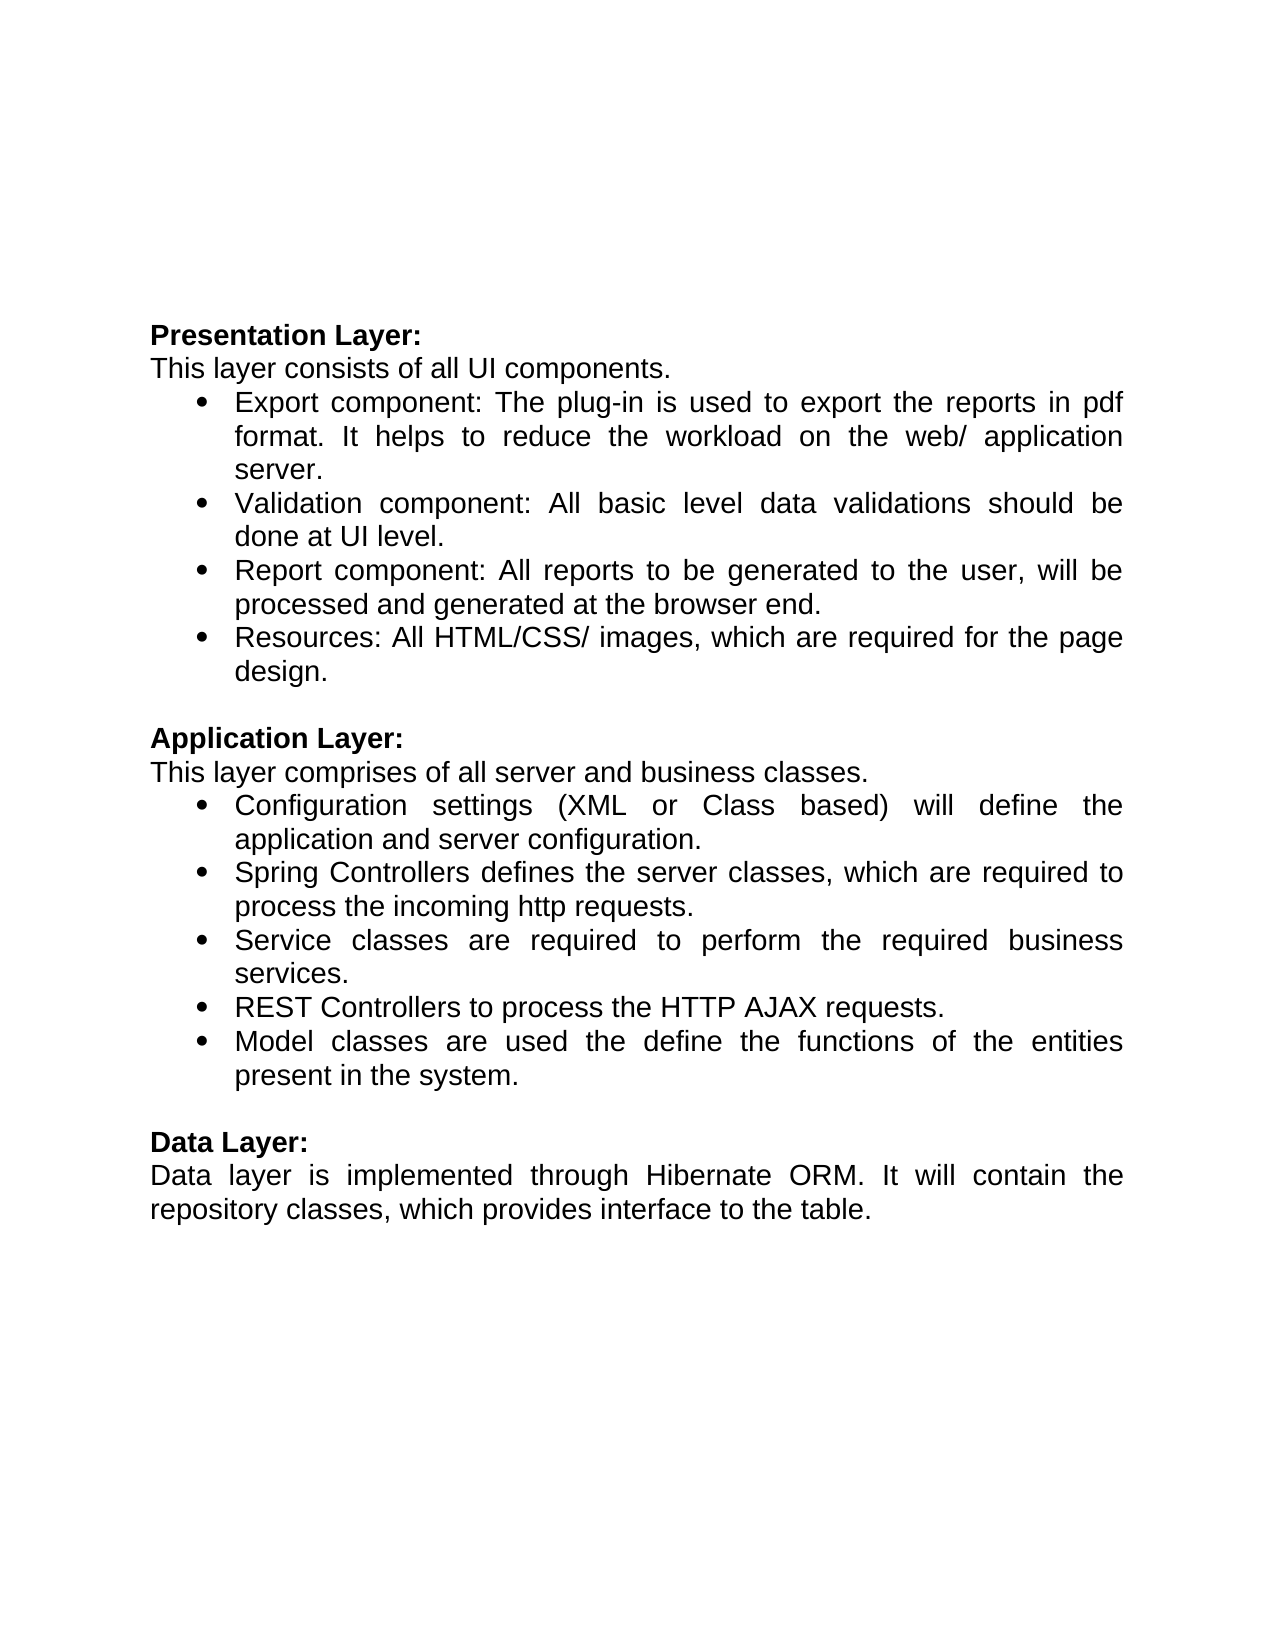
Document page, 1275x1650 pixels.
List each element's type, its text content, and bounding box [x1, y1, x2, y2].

list Report component: All reports to be generated to the user, will be processed and generated at the browser end. [197, 553, 1125, 620]
list Export component: The plug-in is used to export the reports in pdf format. It helps to reduce the workload on the web/ application server. [197, 385, 1125, 486]
text Data layer is implemented through Hibernate ORM. It will contain the repository classes, which provides interface to the table. [150, 1158, 1125, 1225]
list Resources: All HTML/CSS/ images, which are required for the page design. [197, 620, 1125, 687]
text Data Layer: [150, 1124, 1125, 1158]
list Spring Controllers defines the server classes, which are required to process the incoming http requests. [197, 855, 1125, 923]
list Service classes are required to perform the required business services. [197, 923, 1125, 990]
text Application Layer: [150, 721, 1125, 754]
list Configuration settings (XML or Class based) will define the application and server configuration. [197, 788, 1125, 855]
text This layer consists of all UI components. [150, 351, 1125, 385]
list Model classes are used the define the functions of the entities present in the system. [197, 1024, 1125, 1091]
text This layer comprises of all server and business classes. [150, 754, 1125, 788]
list Validation component: All basic level data validations should be done at UI level. [197, 486, 1125, 553]
text Presentation Layer: [150, 318, 1125, 351]
list REST Controllers to process the HTTP AJAX requests. [197, 990, 1125, 1024]
